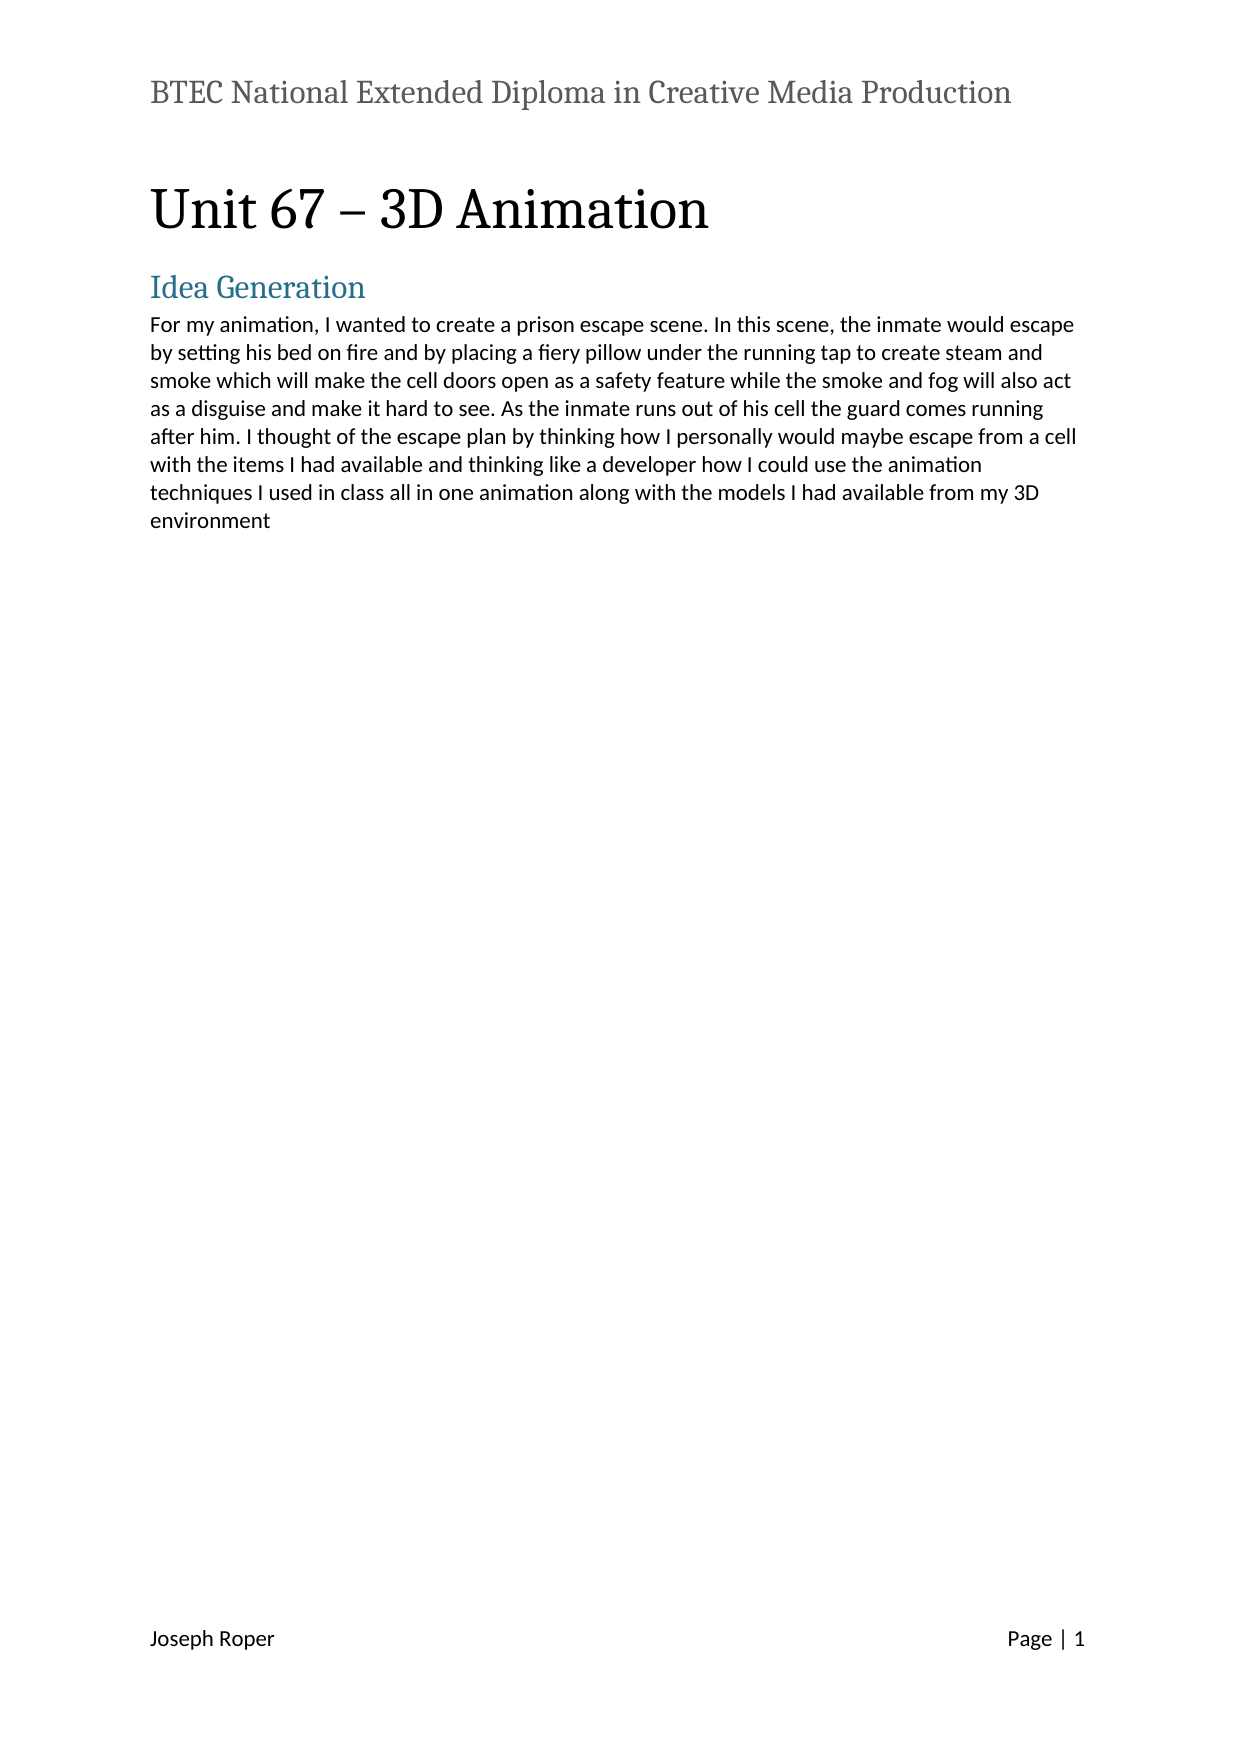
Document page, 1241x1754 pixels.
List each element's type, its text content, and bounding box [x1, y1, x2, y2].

text For my animation, I wanted to create a prison escape scene. In this scene, the inmate would escape by setting his bed on fire and by placing a fiery pillow under the running tap to create steam and smoke which will make the cell doors open as a safety feature while the smoke and fog will also act as a disguise and make it hard to see. As the inmate runs out of his cell the guard comes running after him. I thought of the escape plan by thinking how I personally would maybe escape from a cell with the items I had available and thinking like a developer how I could use the animation techniques I used in class all in one animation along with the models I had available from my 3D environment [150, 310, 1090, 534]
subtitle Idea Generation [150, 268, 1090, 307]
title Unit 67 – 3D Animation [150, 176, 1090, 243]
